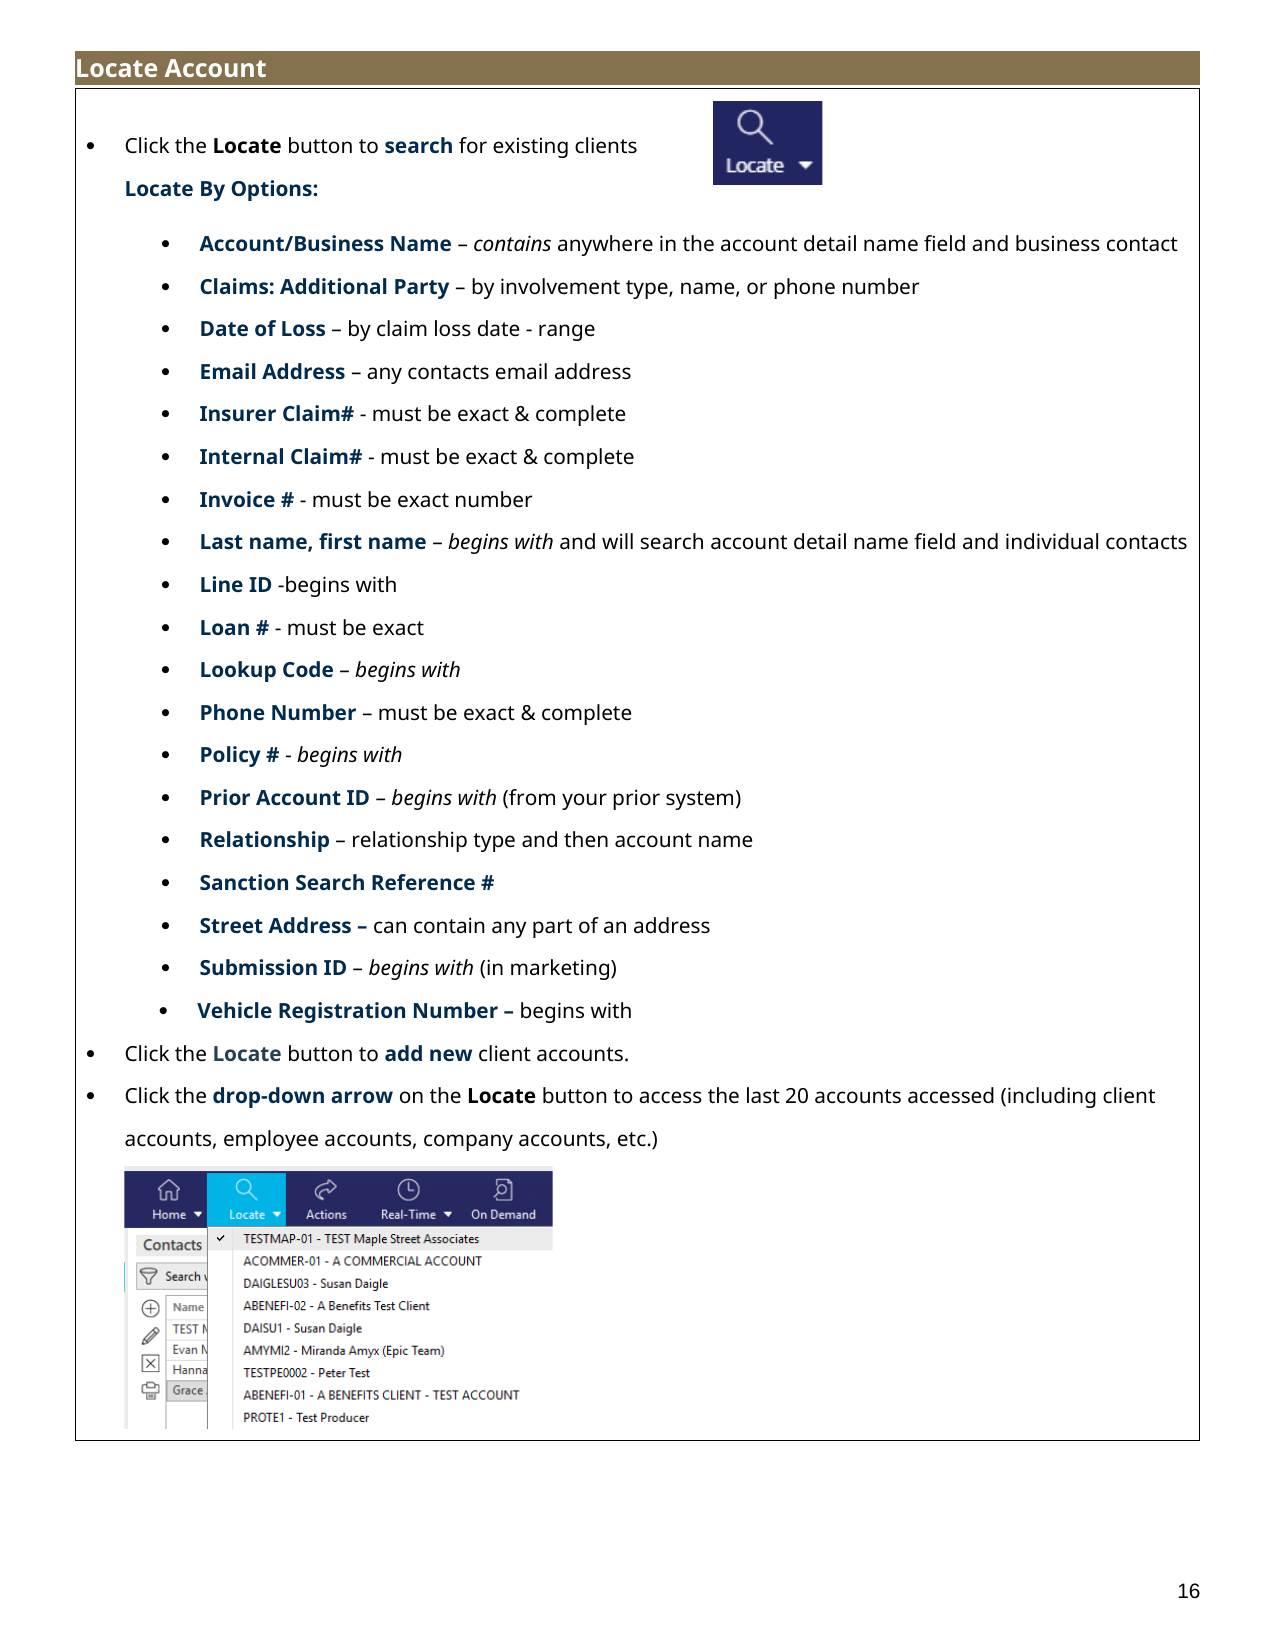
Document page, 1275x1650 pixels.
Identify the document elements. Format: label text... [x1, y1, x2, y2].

picture [124, 1166, 553, 1429]
table_header Click the Locate button to search for existing clients Locate By Options: Account/Business Name – contains anywhere in the account detail name field and business contact Claims: Additional Party – by involvement type, name, or phone number Date of Loss – by claim loss date - range Email Address – any contacts email address Insurer Claim# - must be exact & complete Internal Claim# - must be exact & complete Invoice # - must be exact number Last name, first name – begins with and will search account detail name field and individual contacts Line ID -begins with Loan # - must be exact Lookup Code – begins with Phone Number – must be exact & complete Policy # - begins with Prior Account ID – begins with (from your prior system) Relationship – relationship type and then account name Sanction Search Reference # Street Address – can contain any part of an address Submission ID – begins with (in marketing) Vehicle Registration Number – begins with Click the Locate button to add new client accounts. Click the drop-down arrow on the Locate button to access the last 20 accounts accessed (including client accounts, employee accounts, company accounts, etc.) [76, 89, 1199, 1440]
subtitle Locate Account [75, 51, 1200, 85]
picture [713, 101, 823, 185]
